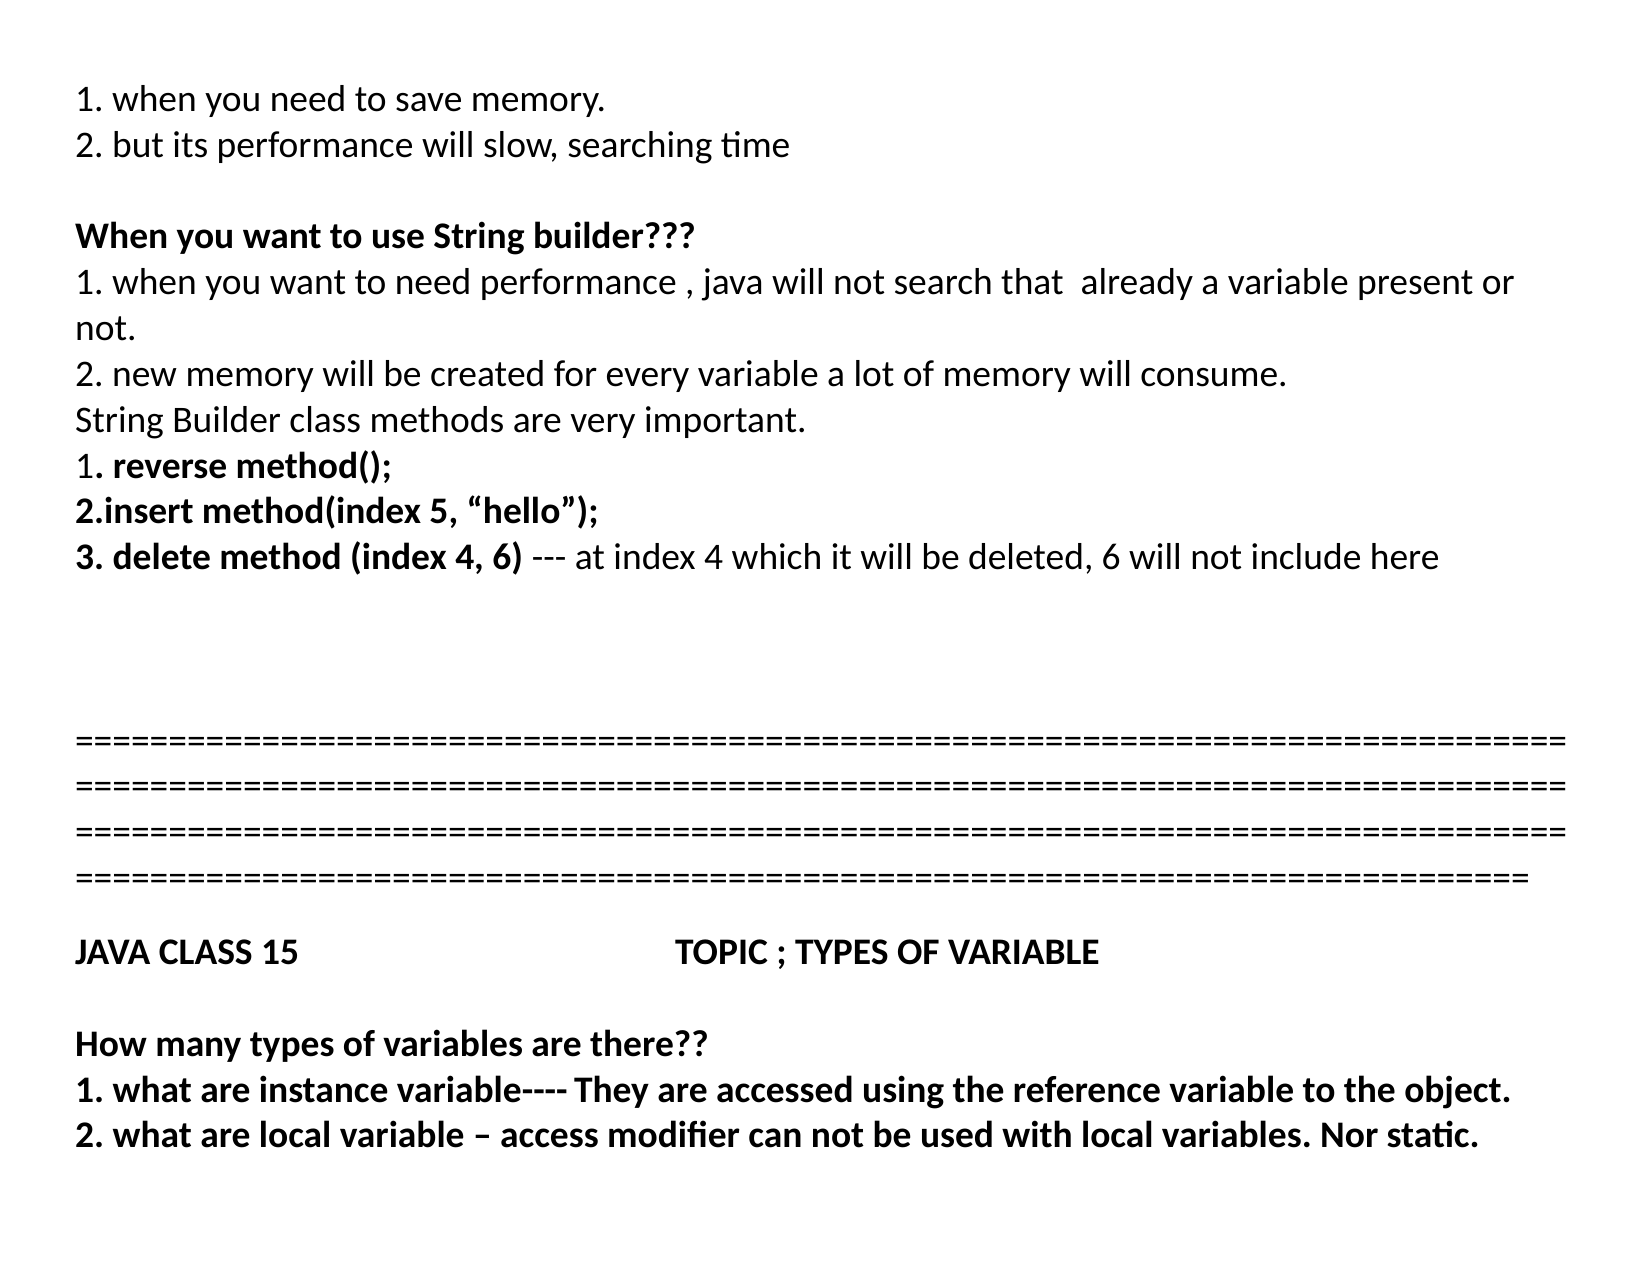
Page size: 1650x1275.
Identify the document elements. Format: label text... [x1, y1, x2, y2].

text 2. but its performance will slow, searching time [75, 121, 1575, 167]
text 3. delete method (index 4, 6) --- at index 4 which it will be deleted, 6 will not include here [75, 533, 1575, 579]
text 2. new memory will be created for every variable a lot of memory will consume. [75, 350, 1575, 396]
text JAVA CLASS 15 TOPIC ; TYPES OF VARIABLE [75, 928, 1575, 974]
text 1. reverse method(); [75, 442, 1575, 487]
text String Builder class methods are very important. [75, 396, 1575, 442]
text 2.insert method(index 5, “hello”); [75, 487, 1575, 533]
text ============================================================================================================================================================================================================================================================================================================================== [75, 717, 1575, 900]
text 2. what are local variable – access modifier can not be used with local variables. Nor static. [75, 1111, 1575, 1157]
text 1. what are instance variable---- They are accessed using the reference variable to the object. [75, 1066, 1575, 1111]
text 1. when you want to need performance , java will not search that already a variable present or not. [75, 258, 1575, 350]
text When you want to use String builder??? [75, 212, 1575, 258]
text How many types of variables are there?? [75, 1020, 1575, 1066]
text 1. when you need to save memory. [75, 75, 1575, 121]
